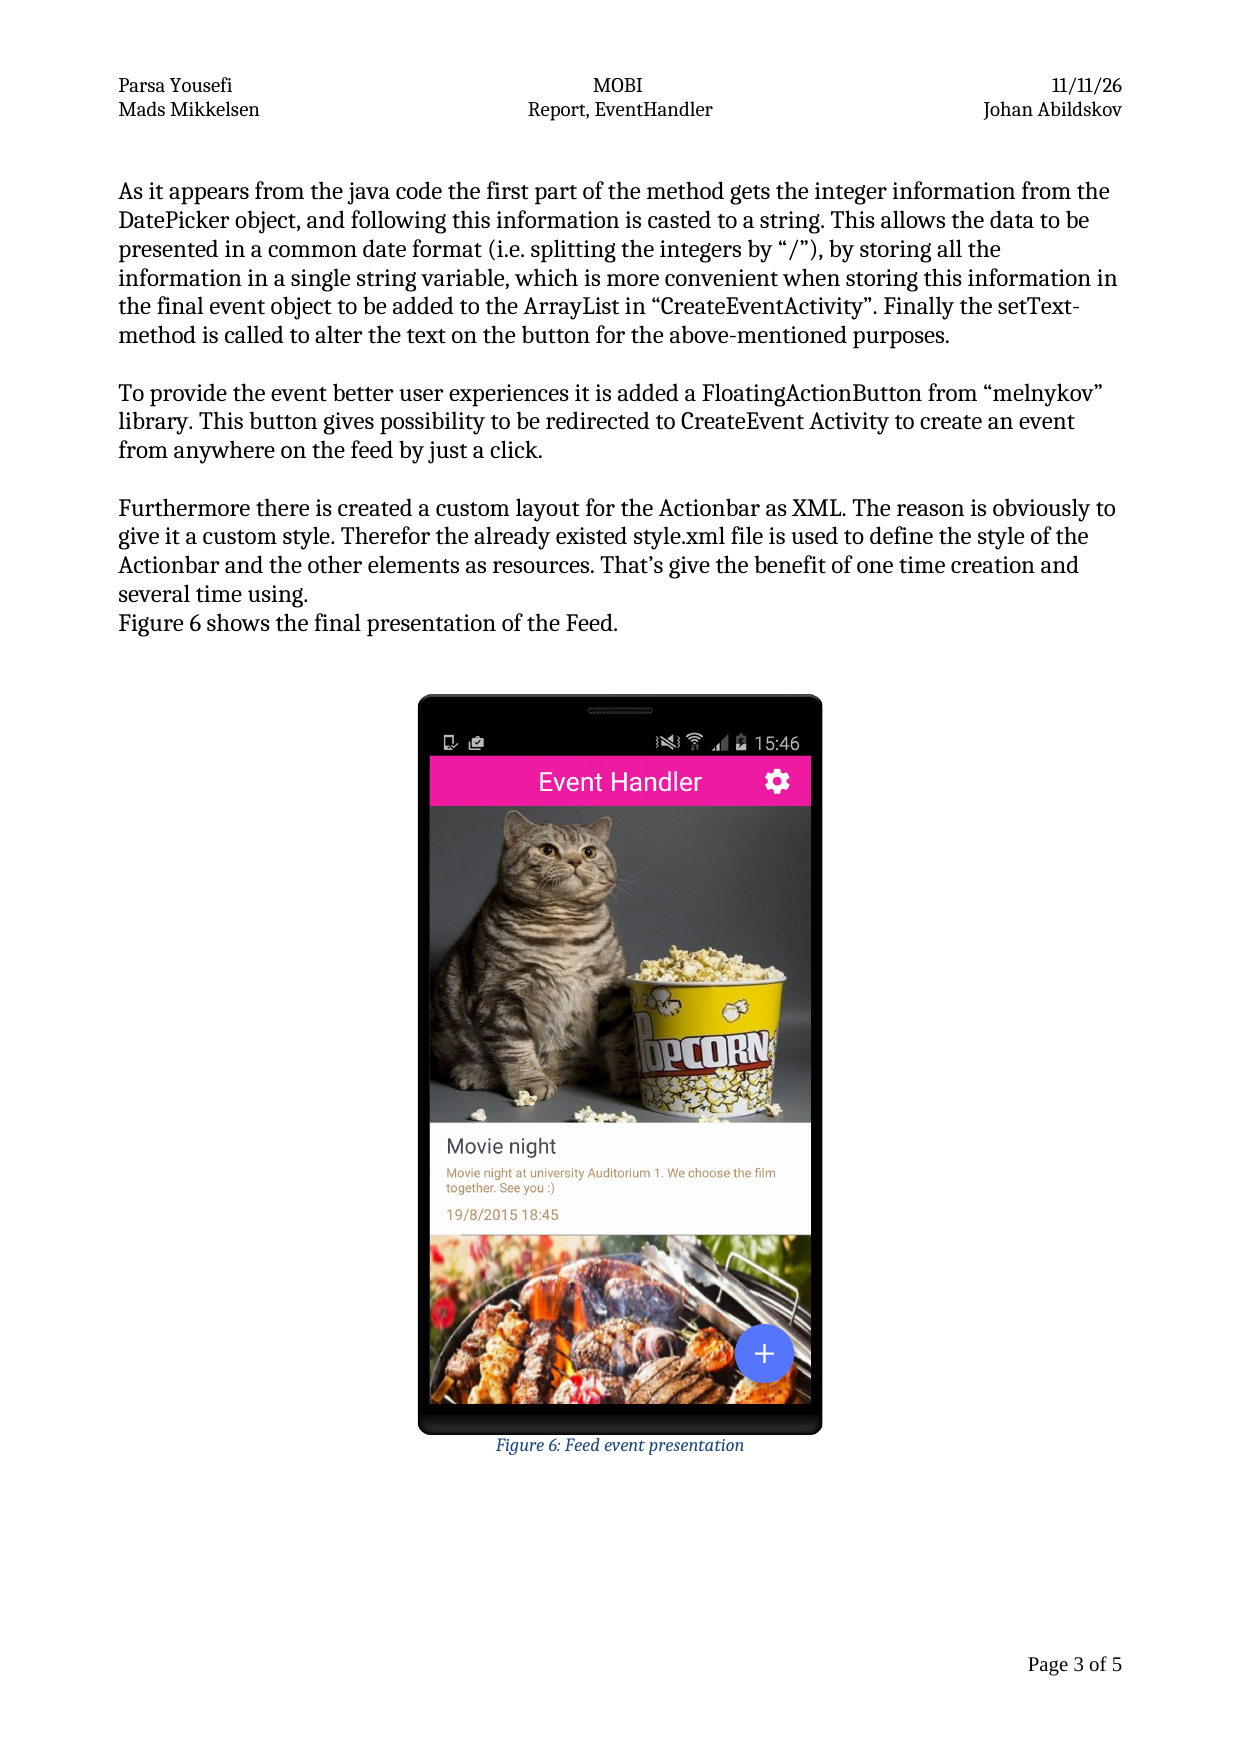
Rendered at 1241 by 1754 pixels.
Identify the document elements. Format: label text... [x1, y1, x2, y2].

text As it appears from the java code the first part of the method gets the integer information from the DatePicker object, and following this information is casted to a string. This allows the data to be presented in a common date format (i.e. splitting the integers by “/”), by storing all the information in a single string variable, which is more convenient when storing this information in the final event object to be added to the ArrayList in “CreateEventActivity”. Finally the setText-method is called to alter the text on the button for the above-mentioned purposes. [118, 177, 1122, 350]
text Figure 6: Feed event presentation [118, 1434, 1122, 1456]
text Furthermore there is created a custom layout for the Actionbar as XML. The reason is obviously to give it a custom style. Therefor the already existed style.xml file is used to define the style of the Actionbar and the other elements as resources. That’s give the benefit of one time creation and several time using. [118, 493, 1122, 608]
text To provide the event better user experiences it is added a FloatingActionButton from “melnykov” library. This button gives possibility to be redirected to CreateEvent Activity to create an event from anywhere on the feed by just a click. [118, 378, 1122, 465]
picture [417, 694, 823, 1435]
text Figure 6 shows the final presentation of the Feed. [118, 608, 1122, 637]
